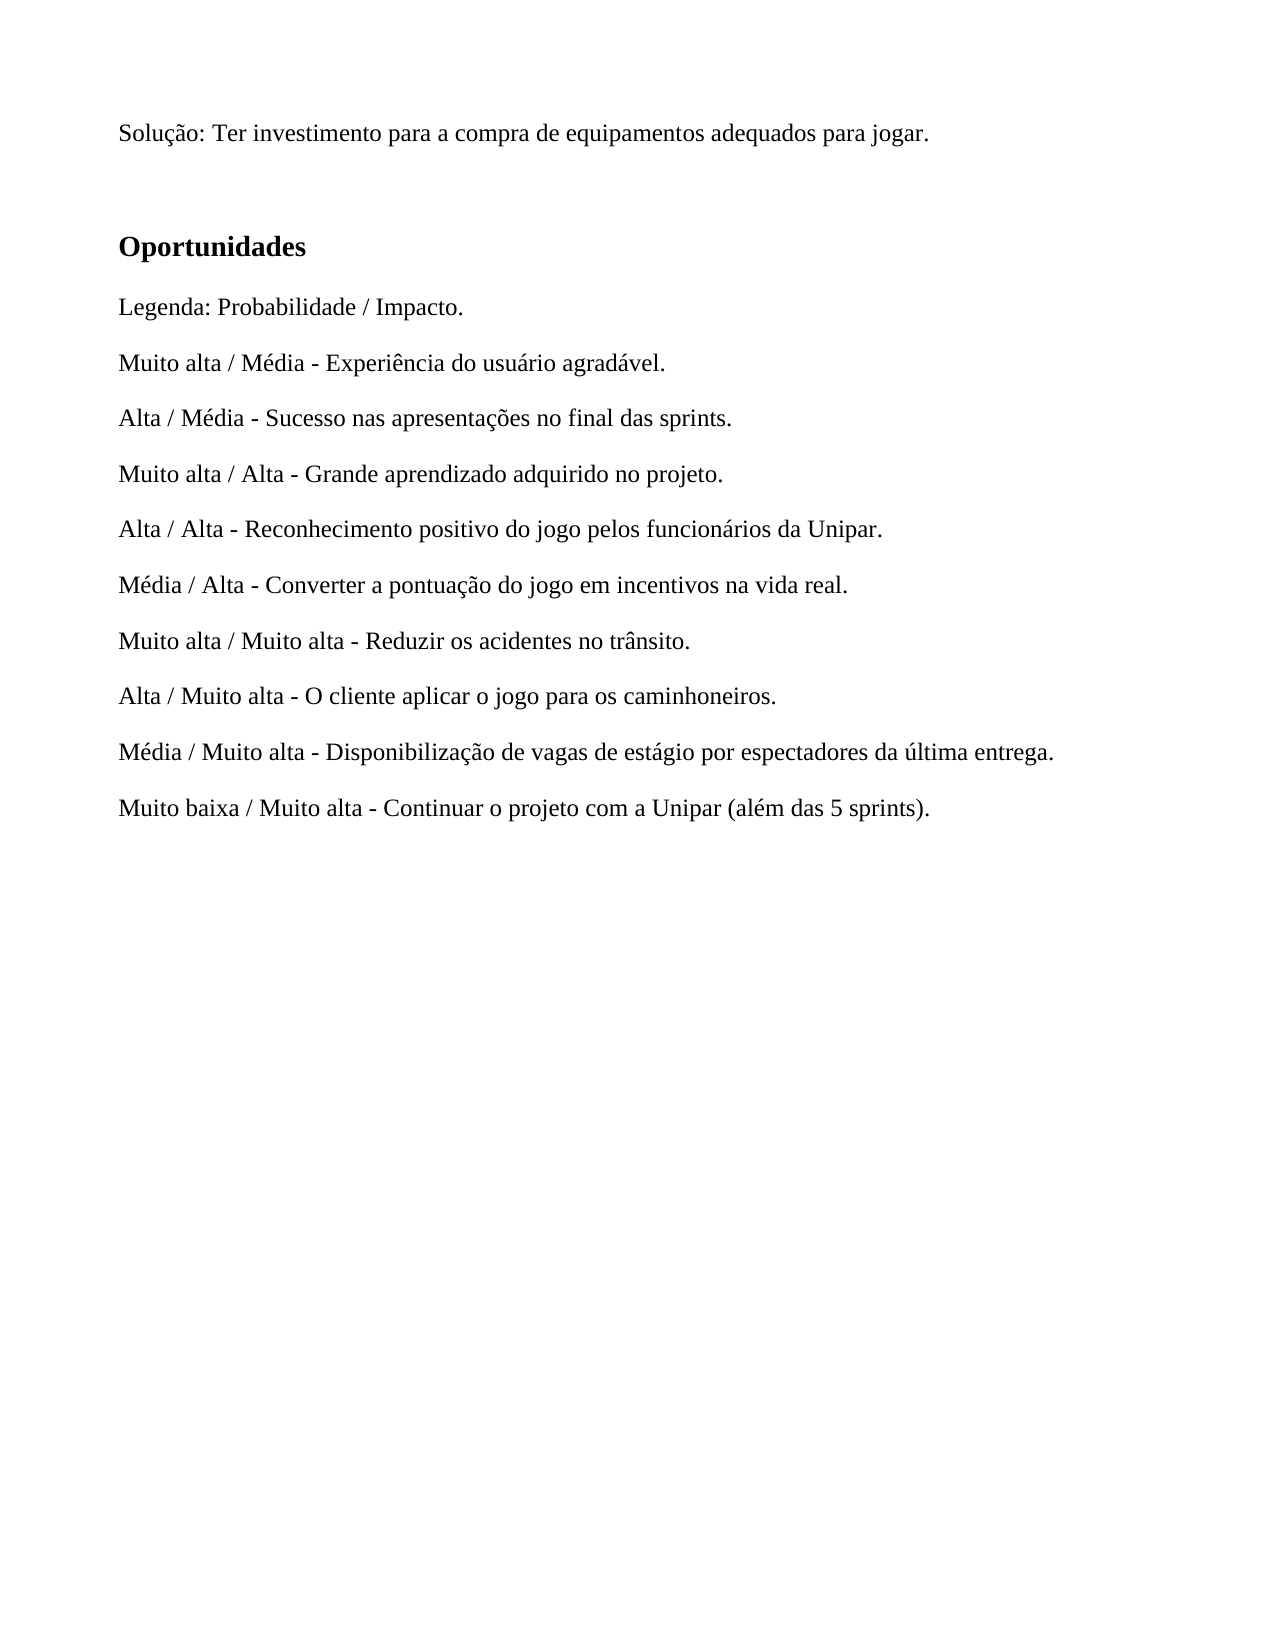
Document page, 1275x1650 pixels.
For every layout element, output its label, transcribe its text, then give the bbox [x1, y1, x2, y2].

text Muito alta / Muito alta - Reduzir os acidentes no trânsito. [118, 626, 1152, 654]
text Muito alta / Média - Experiência do usuário agradável. [118, 348, 1152, 376]
text Solução: Ter investimento para a compra de equipamentos adequados para jogar. [118, 118, 1152, 147]
text Legenda: Probabilidade / Impacto. [118, 292, 1152, 321]
text Média / Alta - Converter a pontuação do jogo em incentivos na vida real. [118, 570, 1152, 599]
text Oportunidades [118, 229, 1152, 263]
text Alta / Média - Sucesso nas apresentações no final das sprints. [118, 403, 1152, 432]
text Muito baixa / Muito alta - Continuar o projeto com a Unipar (além das 5 sprints). [118, 793, 1152, 821]
text Alta / Muito alta - O cliente aplicar o jogo para os caminhoneiros. [118, 681, 1152, 710]
text Média / Muito alta - Disponibilização de vagas de estágio por espectadores da última entrega. [118, 737, 1152, 766]
text Muito alta / Alta - Grande aprendizado adquirido no projeto. [118, 459, 1152, 488]
text Alta / Alta - Reconhecimento positivo do jogo pelos funcionários da Unipar. [118, 514, 1152, 543]
